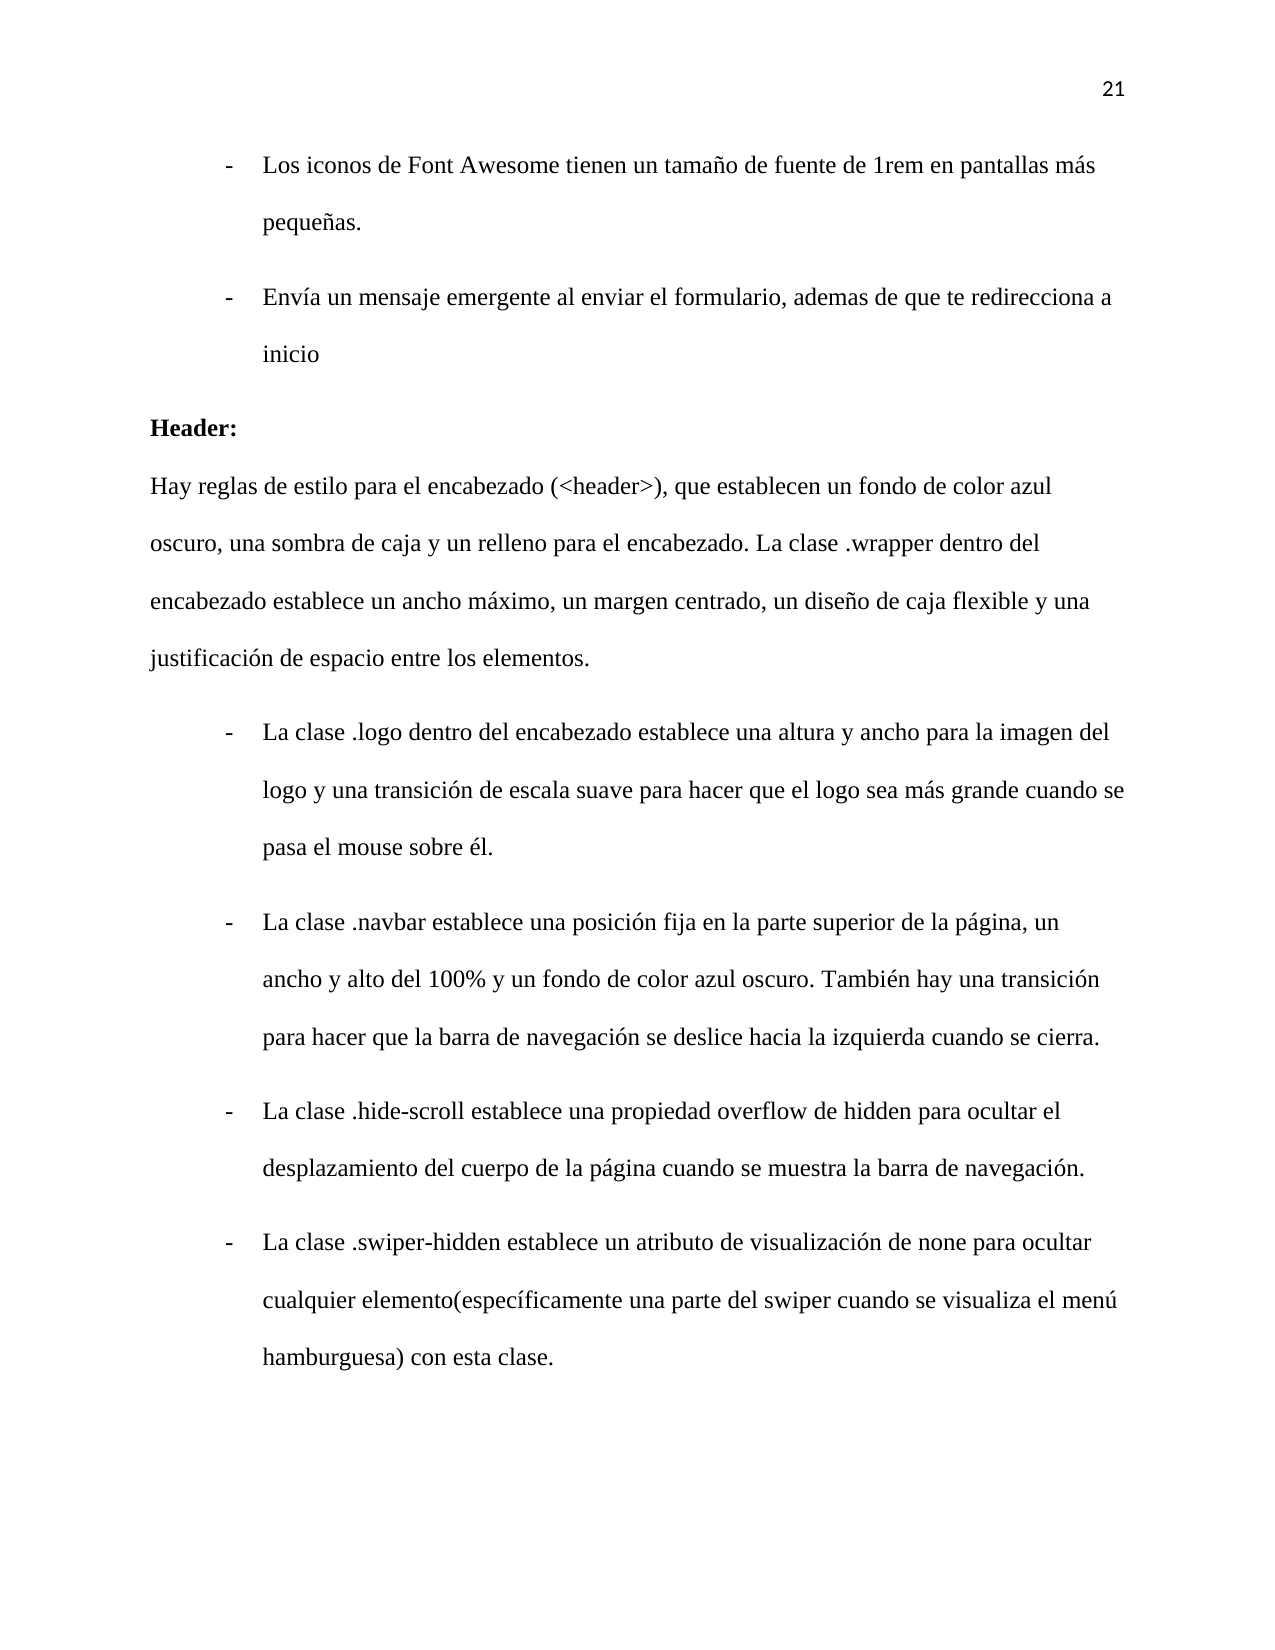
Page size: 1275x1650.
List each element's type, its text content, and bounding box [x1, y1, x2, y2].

list La clase .logo dentro del encabezado establece una altura y ancho para la imagen del logo y una transición de escala suave para hacer que el logo sea más grande cuando se pasa el mouse sobre él. [225, 717, 1125, 861]
list La clase .navbar establece una posición fija en la parte superior de la página, un ancho y alto del 100% y un fondo de color azul oscuro. También hay una transición para hacer que la barra de navegación se deslice hacia la izquierda cuando se cierra. [225, 907, 1125, 1050]
list Envía un mensaje emergente al enviar el formulario, ademas de que te redirecciona a inicio [225, 282, 1125, 368]
subtitle Header: [150, 413, 1125, 442]
text Hay reglas de estilo para el encabezado (<header>), que establecen un fondo de color azul oscuro, una sombra de caja y un relleno para el encabezado. La clase .wrapper dentro del encabezado establece un ancho máximo, un margen centrado, un diseño de caja flexible y una justificación de espacio entre los elementos. [150, 471, 1125, 672]
list Los iconos de Font Awesome tienen un tamaño de fuente de 1rem en pantallas más pequeñas. [225, 150, 1125, 236]
list La clase .swiper-hidden establece un atributo de visualización de none para ocultar cualquier elemento(específicamente una parte del swiper cuando se visualiza el menú hamburguesa) con esta clase. [225, 1227, 1125, 1371]
list La clase .hide-scroll establece una propiedad overflow de hidden para ocultar el desplazamiento del cuerpo de la página cuando se muestra la barra de navegación. [225, 1096, 1125, 1182]
